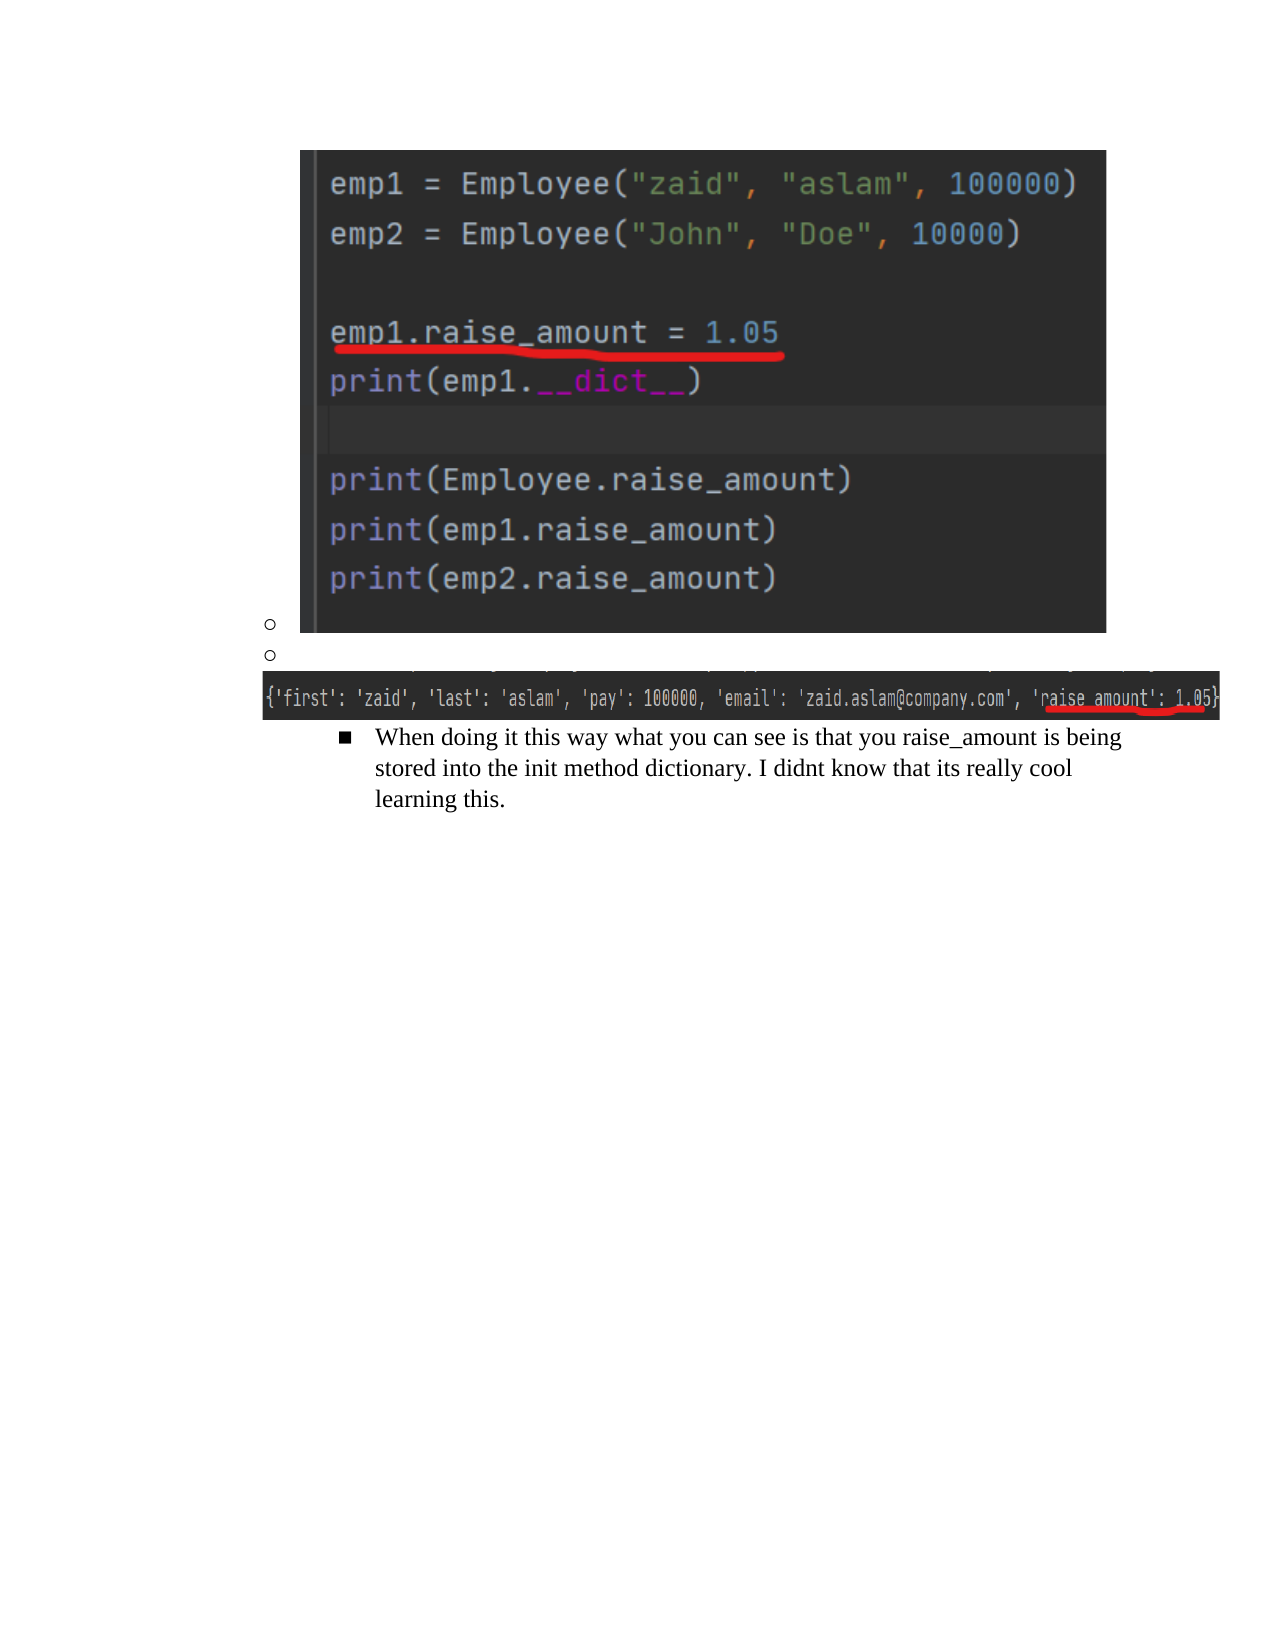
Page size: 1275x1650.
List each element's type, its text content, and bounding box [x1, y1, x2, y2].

picture [300, 150, 1107, 633]
list When doing it this way what you can see is that you raise_amount is being stored into the init method dictionary. I didnt know that its really cool learning this. [337, 722, 1125, 813]
picture [262, 671, 1220, 720]
